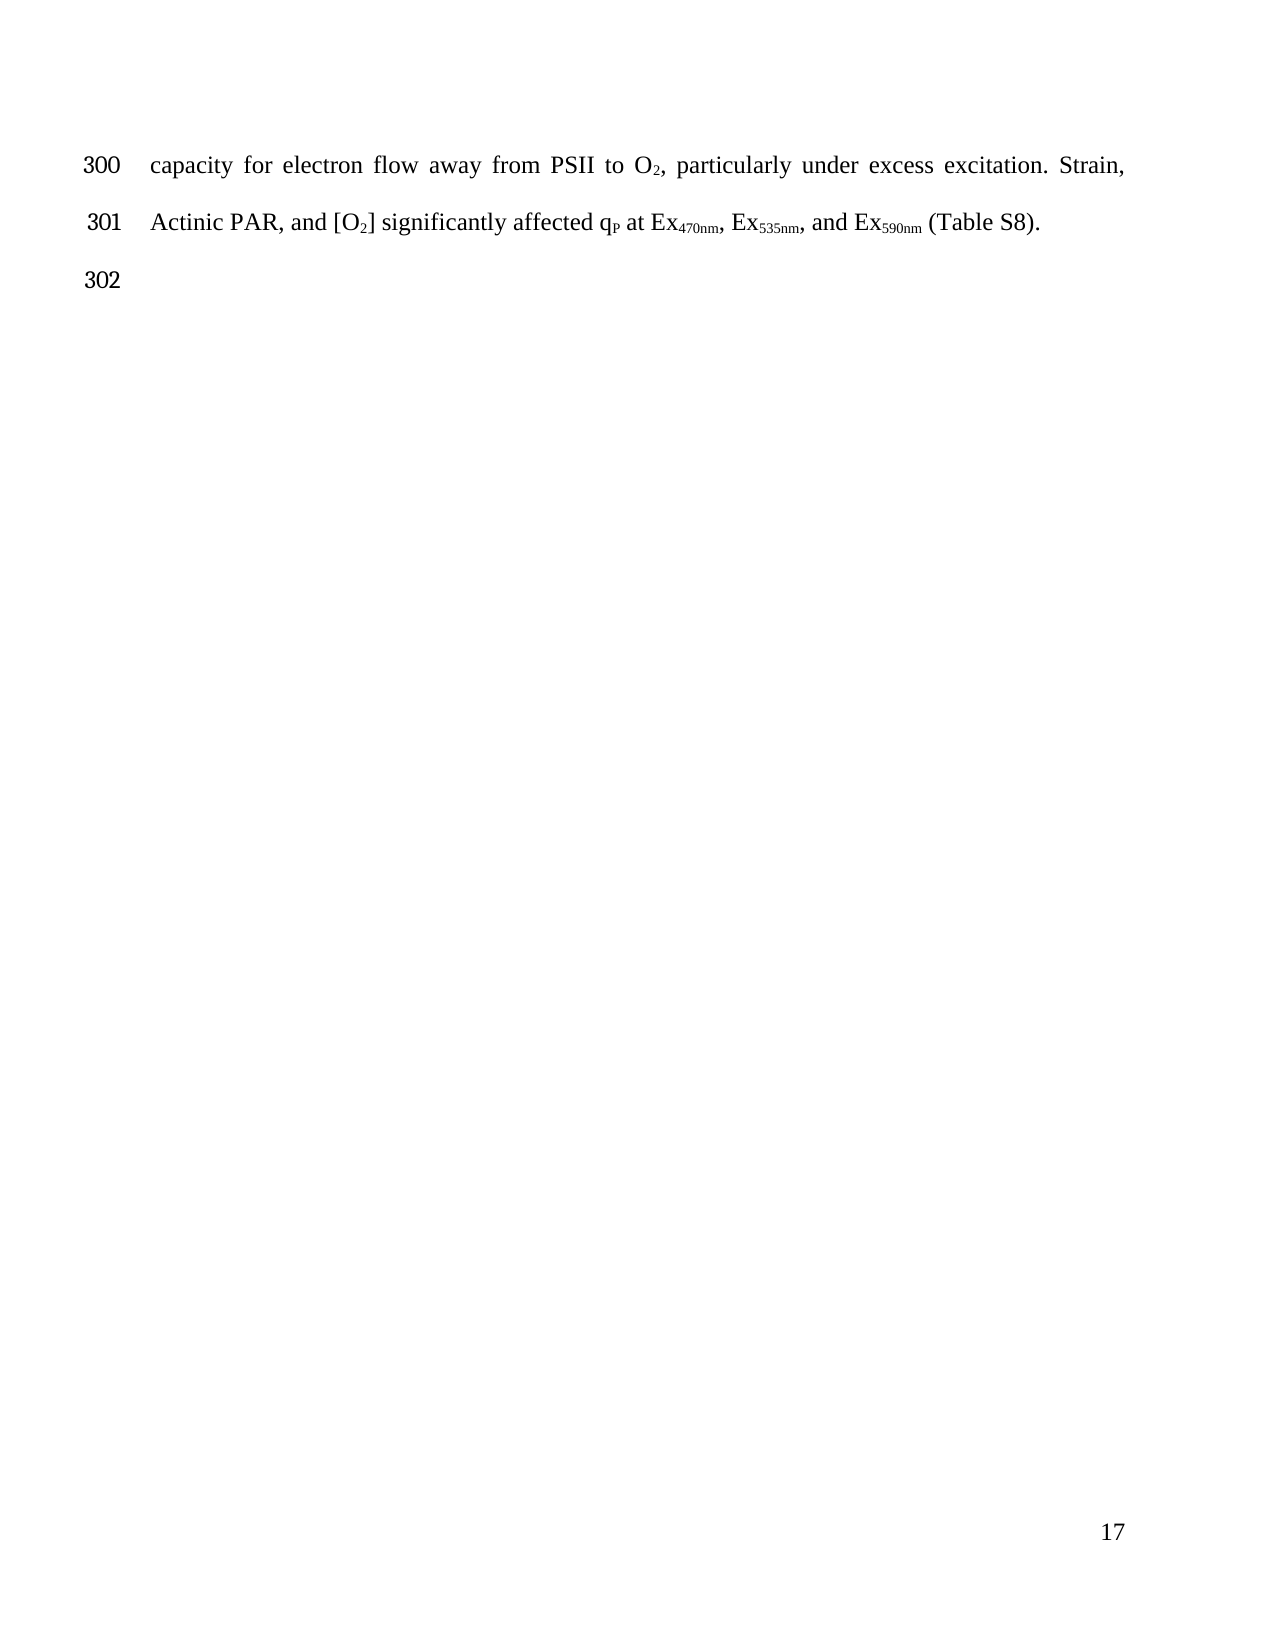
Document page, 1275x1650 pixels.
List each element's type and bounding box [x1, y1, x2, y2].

text [150, 150, 1125, 236]
